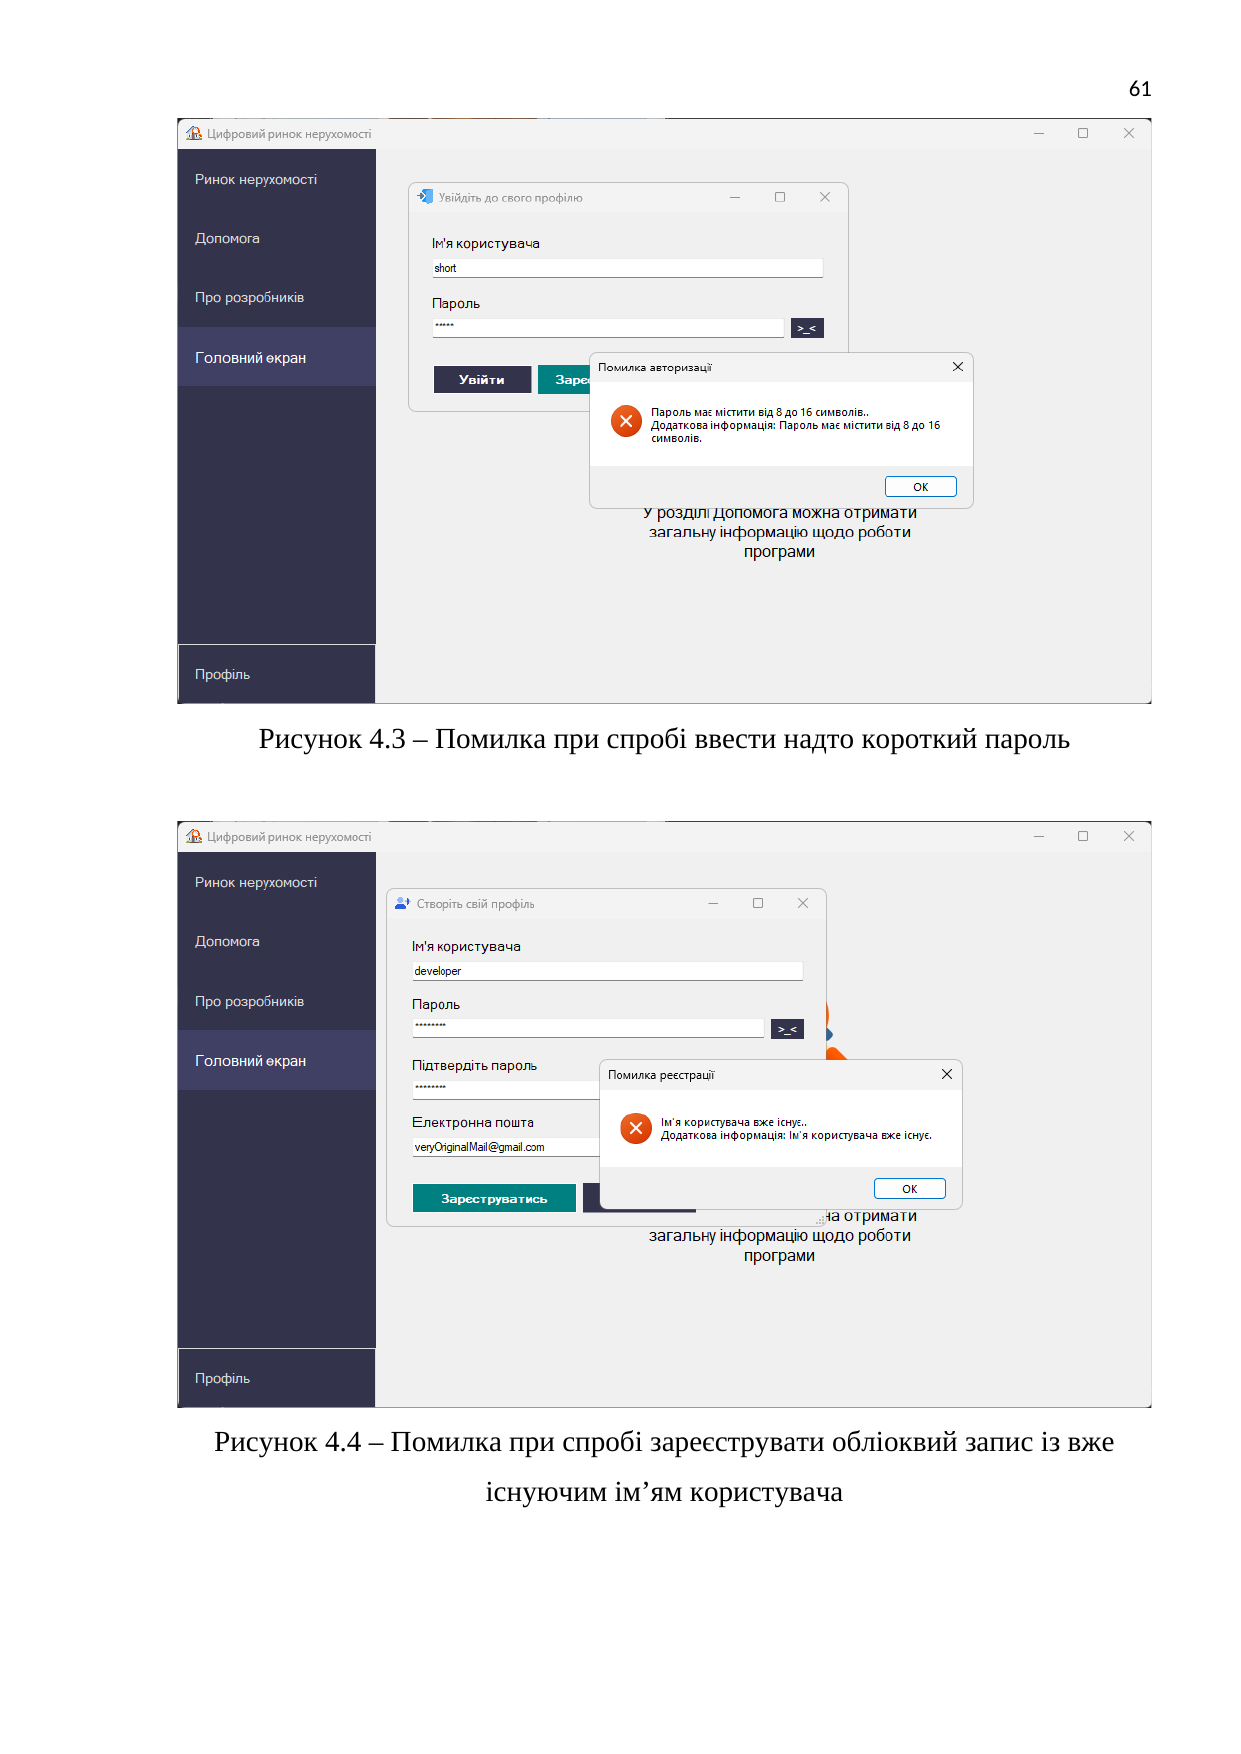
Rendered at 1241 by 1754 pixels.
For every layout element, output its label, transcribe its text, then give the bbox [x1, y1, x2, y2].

text Рисунок 4.4 – Помилка при спробі зареєструвати обліоквий запис із вже існуючим ім’ям користувача [177, 1424, 1152, 1508]
text Рисунок 4.3 – Помилка при спробі ввести надто короткий пароль [177, 721, 1152, 754]
picture [177, 118, 1152, 704]
picture [177, 821, 1152, 1408]
